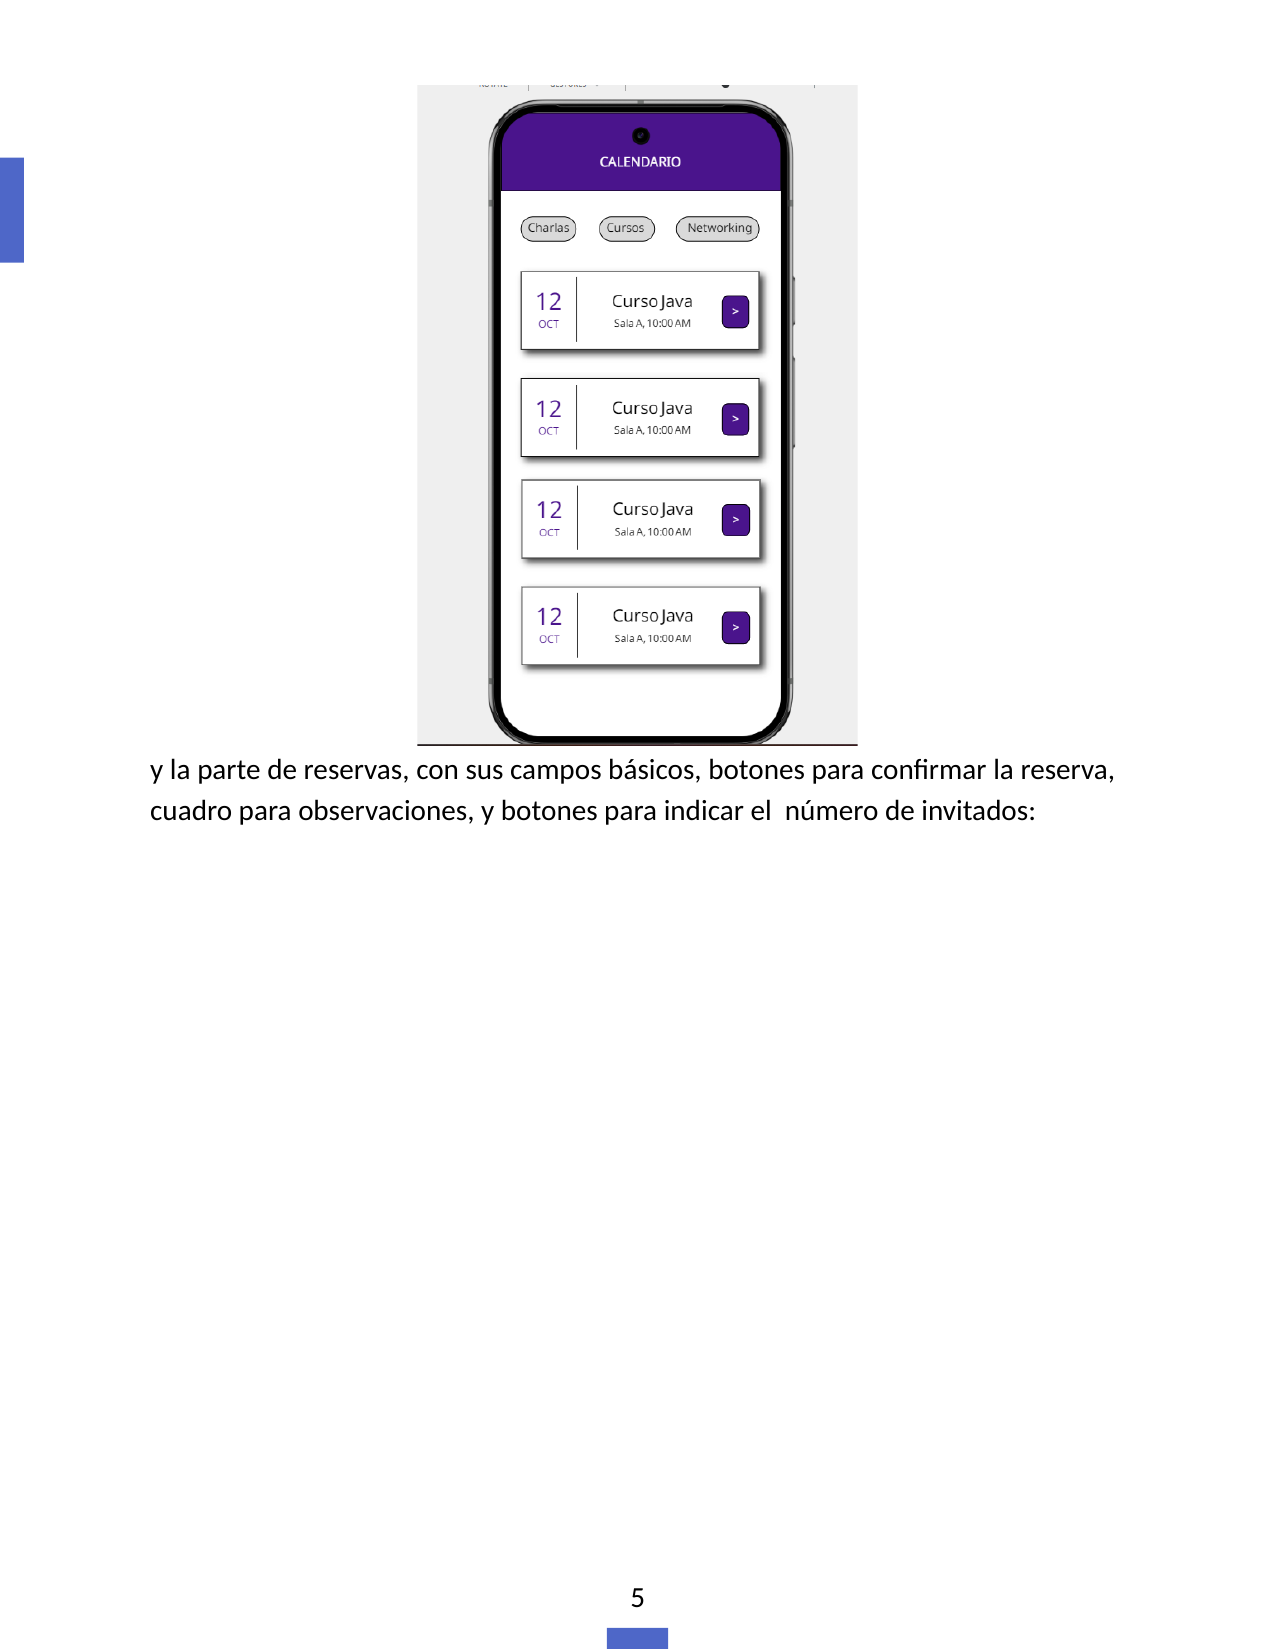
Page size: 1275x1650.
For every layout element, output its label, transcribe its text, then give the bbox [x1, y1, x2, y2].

picture [417, 85, 858, 746]
text y la parte de reservas, con sus campos básicos, botones para confirmar la reserva, cuadro para observaciones, y botones para indicar el número de invitados: [150, 751, 1125, 827]
